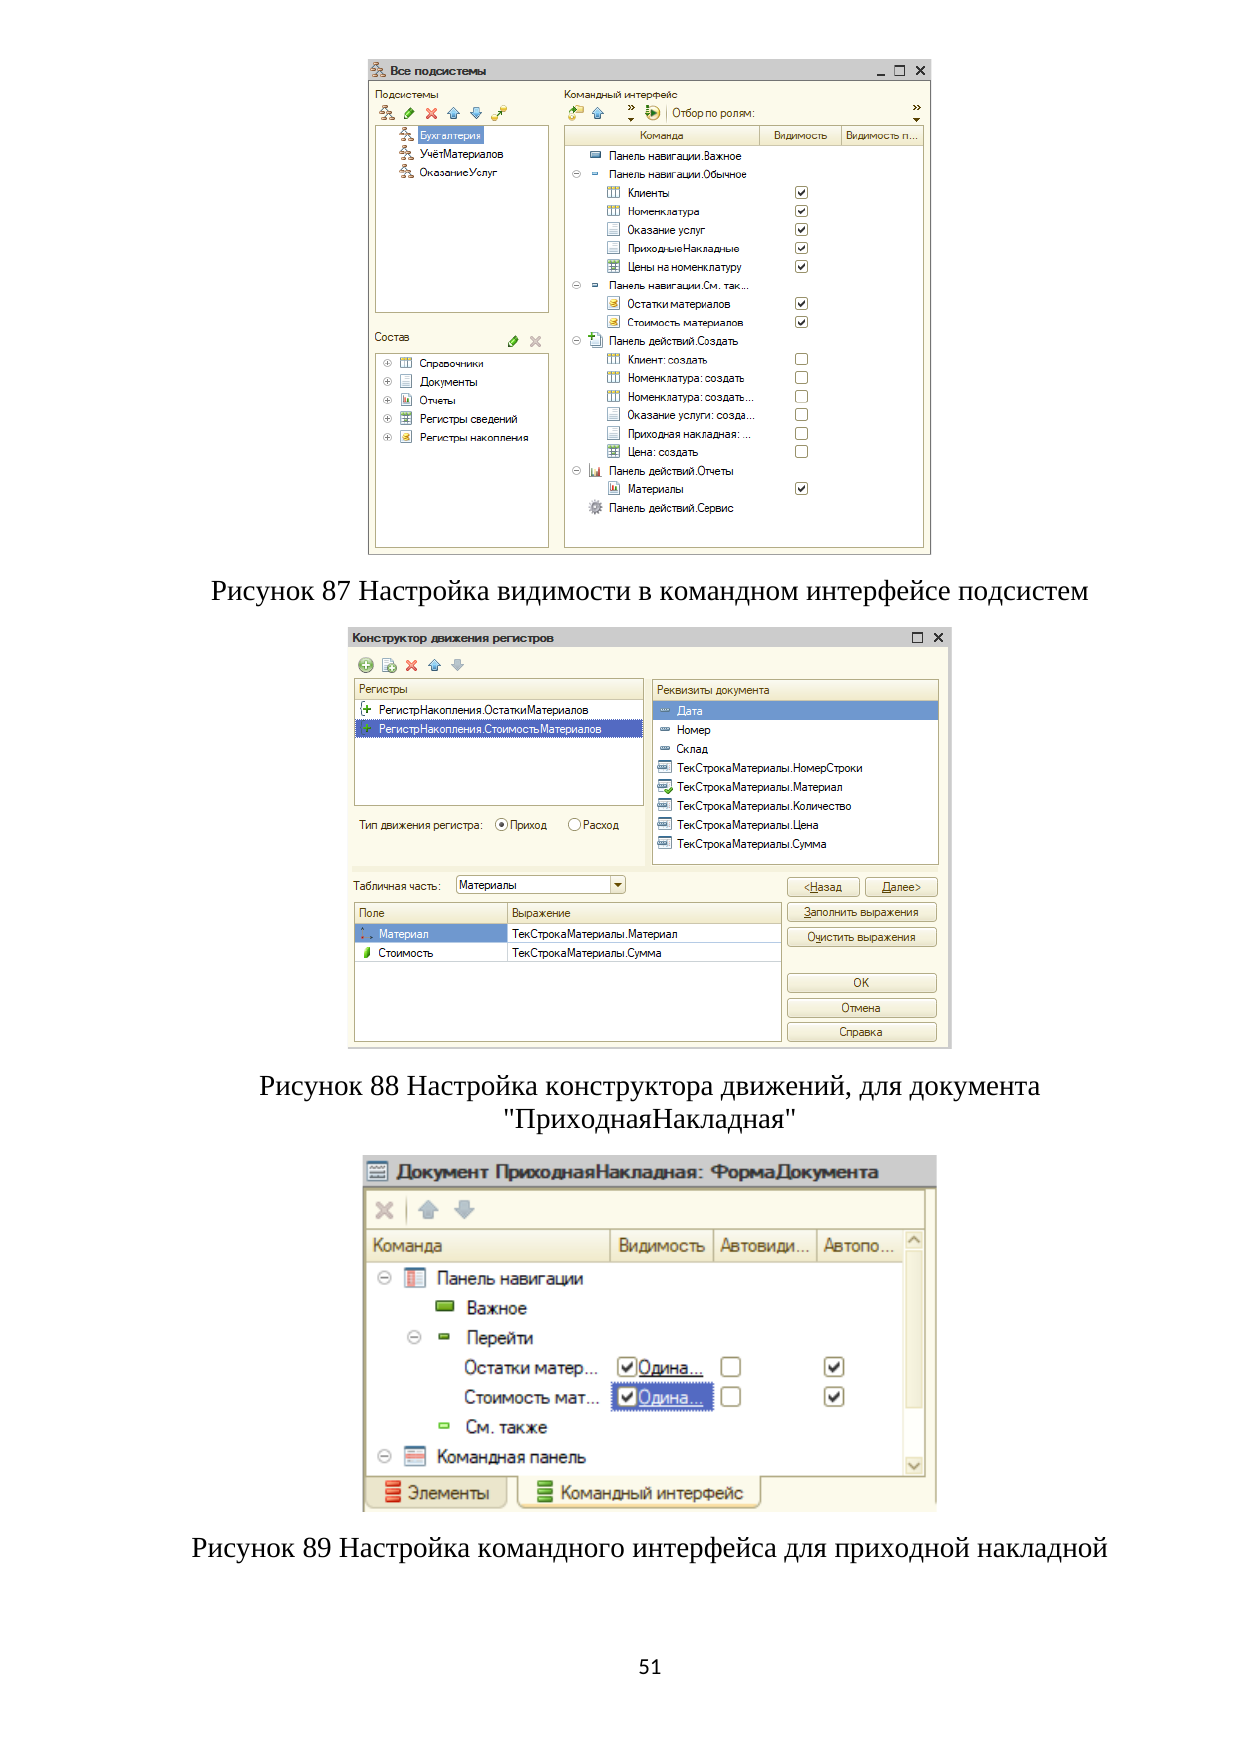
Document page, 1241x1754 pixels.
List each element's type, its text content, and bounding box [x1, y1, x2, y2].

text Рисунок 89 Настройка командного интерфейса для приходной накладной [118, 1531, 1181, 1564]
text Рисунок 87 Настройка видимости в командном интерфейсе подсистем [118, 573, 1181, 607]
picture [362, 1155, 937, 1512]
picture [367, 59, 932, 555]
picture [347, 627, 952, 1049]
text Рисунок 88 Настройка конструктора движений, для документа "ПриходнаяНакладная" [118, 1068, 1181, 1135]
